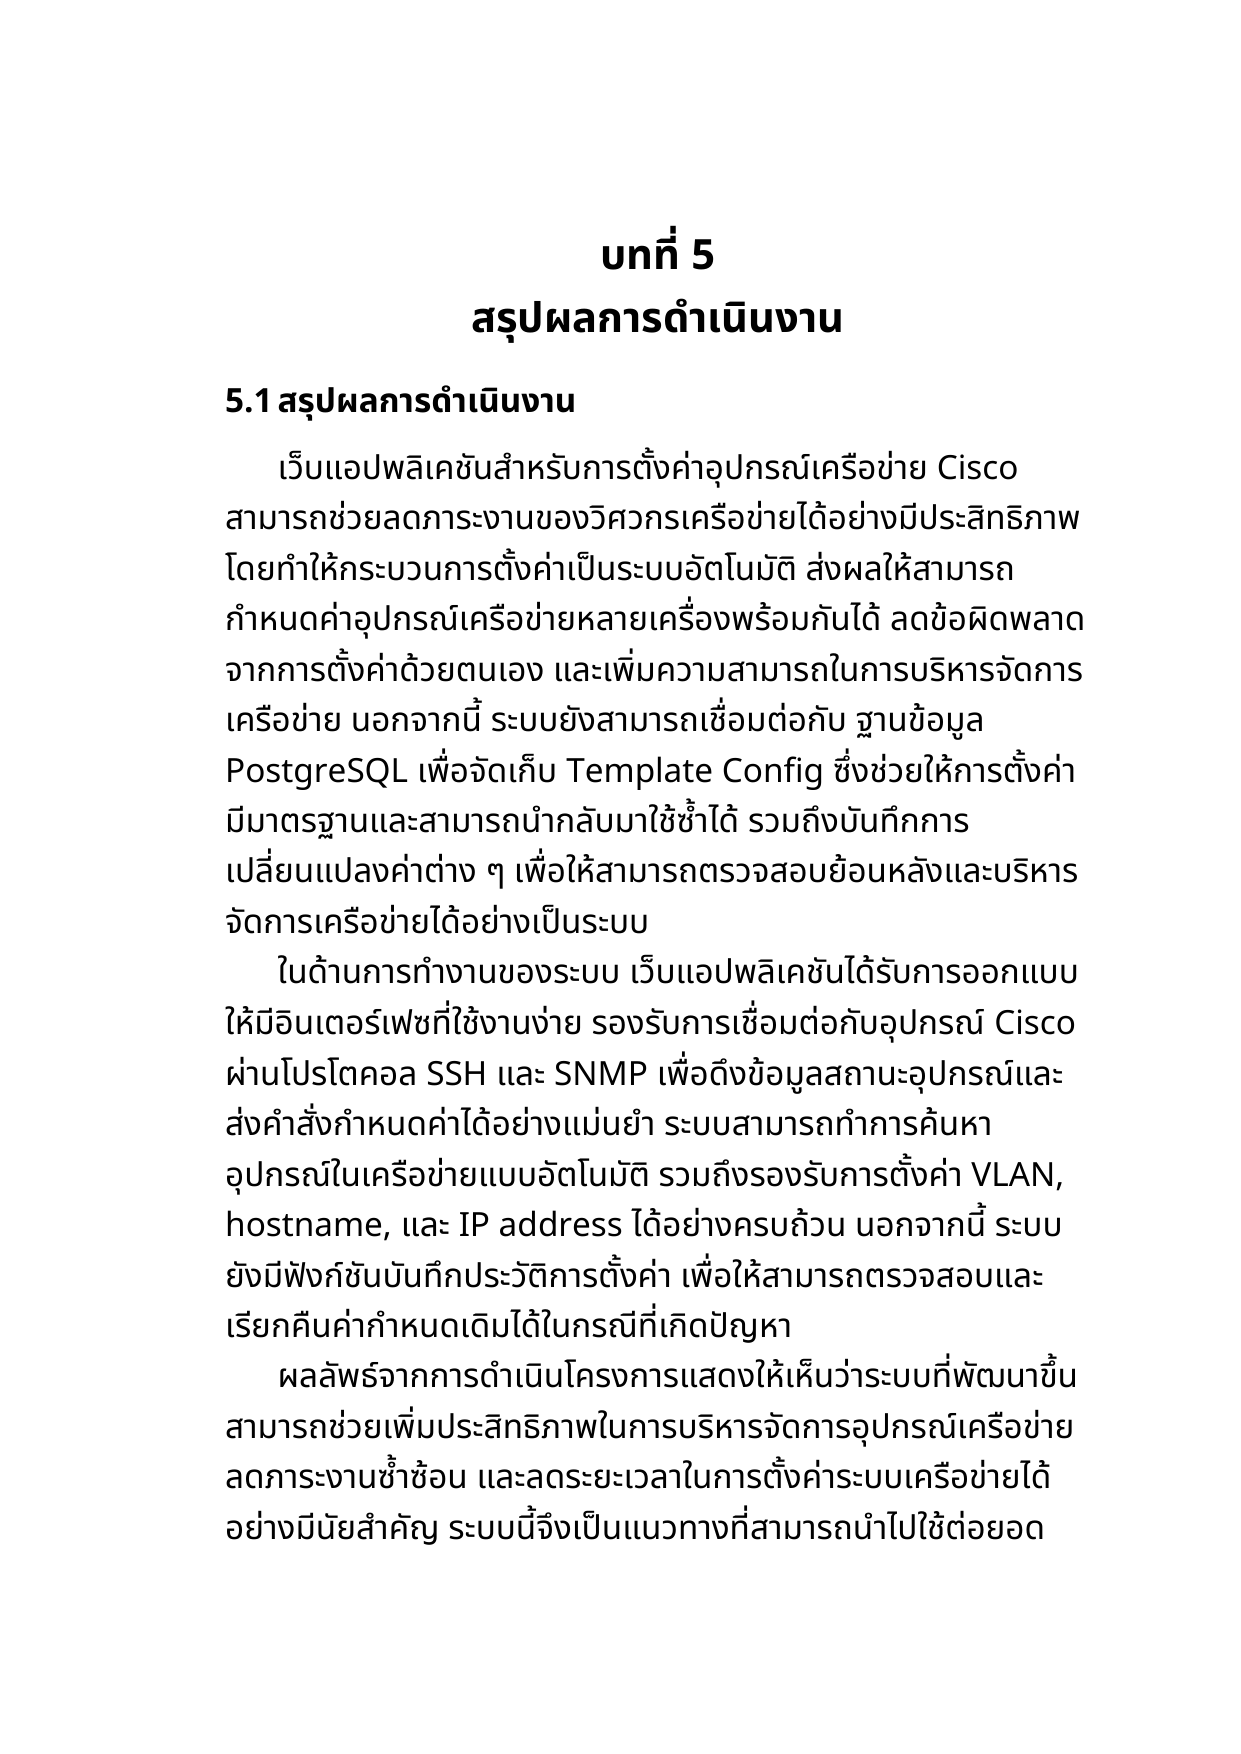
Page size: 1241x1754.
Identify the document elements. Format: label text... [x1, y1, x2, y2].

text สรุปผลการดำเนินงาน [225, 288, 1090, 351]
subtitle สรุปผลการดำเนินงาน [225, 377, 1090, 428]
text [225, 1352, 1090, 1554]
text เว็บแอปพลิเคชันสำหรับการตั้งค่าอุปกรณ์เครือข่าย Cisco สามารถช่วยลดภาระงานของวิศวกรเครือข่ายได้อย่างมีประสิทธิภาพ โดยทำให้กระบวนการตั้งค่าเป็นระบบอัตโนมัติ ส่งผลให้สามารถกำหนดค่าอุปกรณ์เครือข่ายหลายเครื่องพร้อมกันได้ ลดข้อผิดพลาดจากการตั้งค่าด้วยตนเอง และเพิ่มความสามารถในการบริหารจัดการเครือข่าย นอกจากนี้ ระบบยังสามารถเชื่อมต่อกับ ฐานข้อมูล PostgreSQL เพื่อจัดเก็บ Template Config ซึ่งช่วยให้การตั้งค่ามีมาตรฐานและสามารถนำกลับมาใช้ซ้ำได้ รวมถึงบันทึกการเปลี่ยนแปลงค่าต่าง ๆ เพื่อให้สามารถตรวจสอบย้อนหลังและบริหารจัดการเครือข่ายได้อย่างเป็นระบบ [225, 444, 1090, 948]
text ในด้านการทำงานของระบบ เว็บแอปพลิเคชันได้รับการออกแบบให้มีอินเตอร์เฟซที่ใช้งานง่าย รองรับการเชื่อมต่อกับอุปกรณ์ Cisco ผ่านโปรโตคอล SSH และ SNMP เพื่อดึงข้อมูลสถานะอุปกรณ์และส่งคำสั่งกำหนดค่าได้อย่างแม่นยำ ระบบสามารถทำการค้นหาอุปกรณ์ในเครือข่ายแบบอัตโนมัติ รวมถึงรองรับการตั้งค่า VLAN, hostname, และ IP address ได้อย่างครบถ้วน นอกจากนี้ ระบบยังมีฟังก์ชันบันทึกประวัติการตั้งค่า เพื่อให้สามารถตรวจสอบและเรียกคืนค่ากำหนดเดิมได้ในกรณีที่เกิดปัญหา [225, 948, 1090, 1352]
